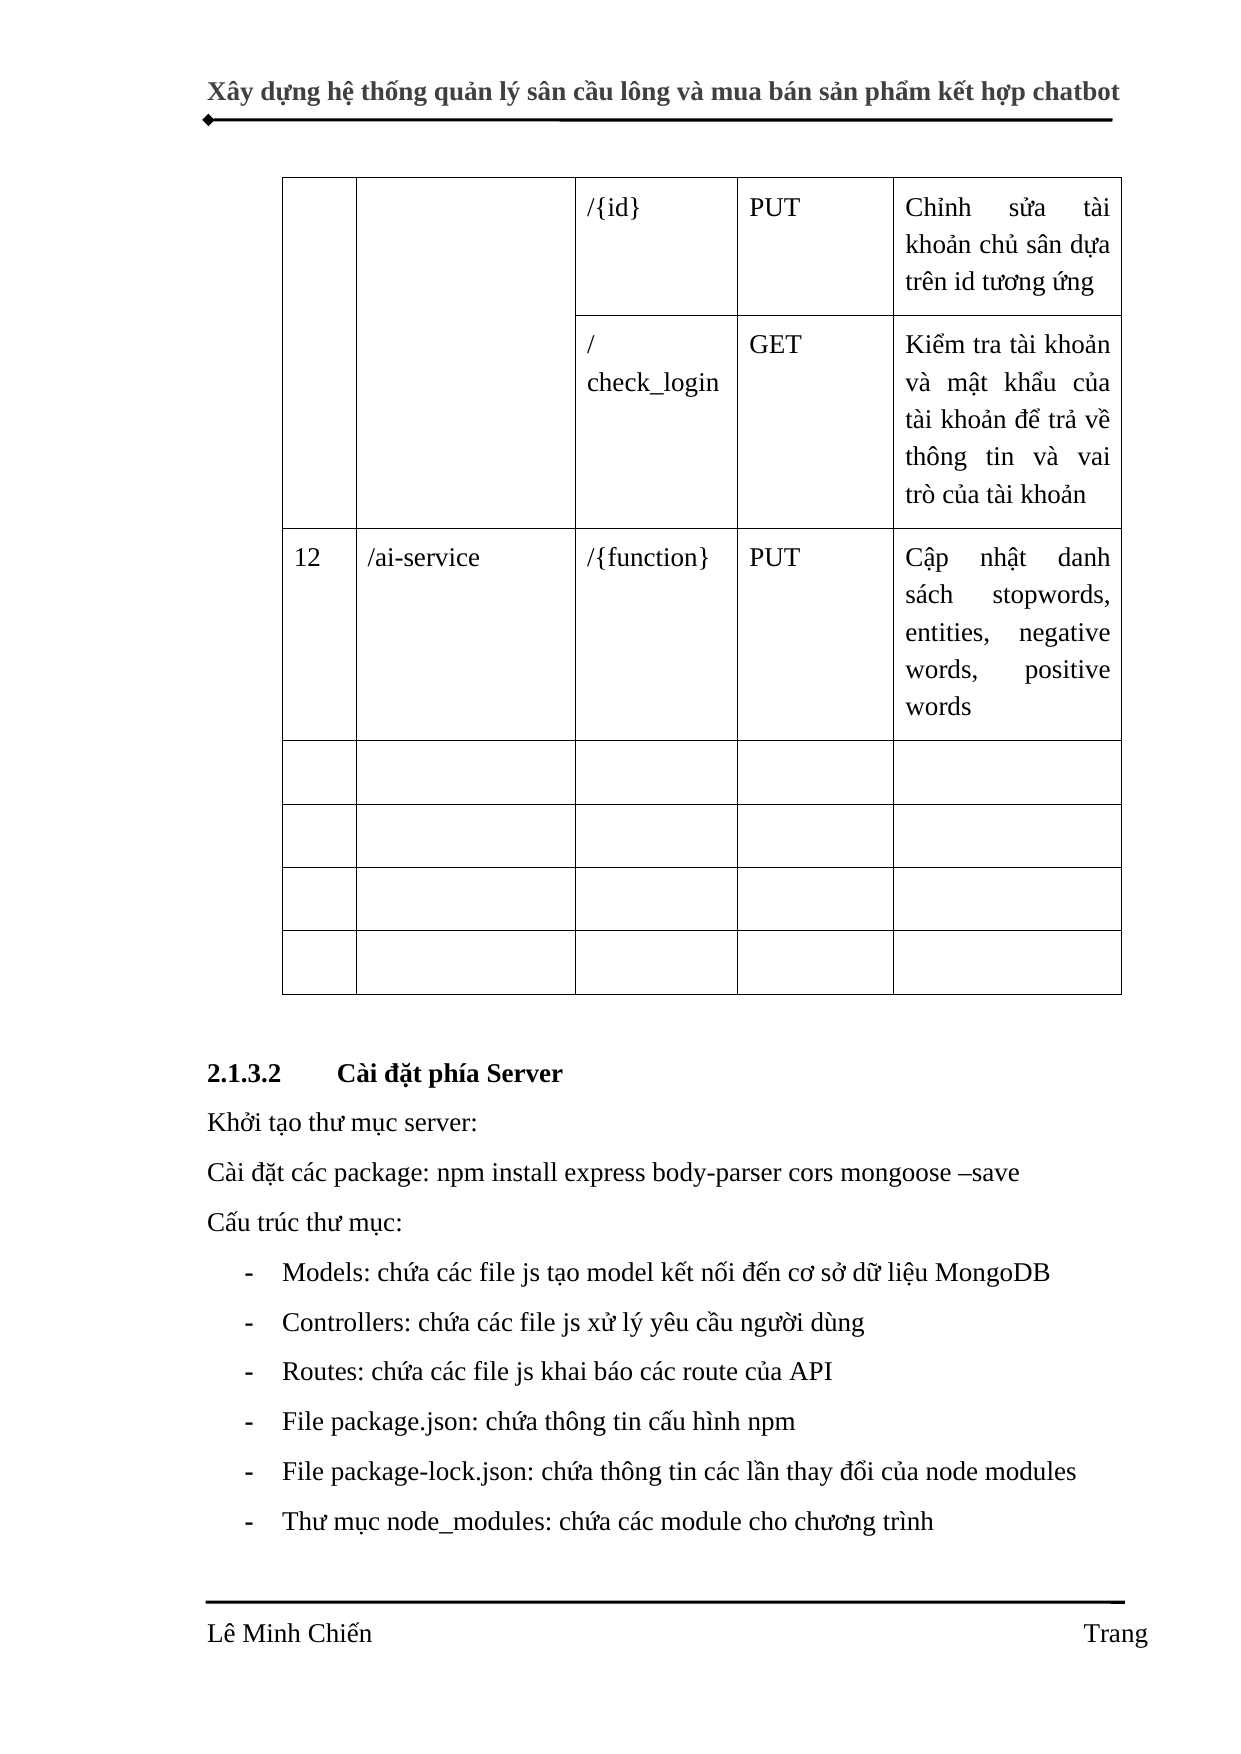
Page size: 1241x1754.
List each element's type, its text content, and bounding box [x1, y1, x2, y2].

table_cell [738, 931, 893, 993]
table_cell Kiểm tra tài khoản và mật khẩu của tài khoản để trả về thông tin và vai trò của tài khoản [894, 316, 1121, 528]
table_cell [283, 741, 356, 803]
table_cell [357, 868, 575, 930]
table_cell PUT [738, 529, 893, 740]
table_cell Cập nhật danh sách stopwords, entities, negative words, positive words [894, 529, 1121, 740]
table_cell [894, 868, 1121, 930]
table_cell [738, 868, 893, 930]
list Routes: chứa các file js khai báo các route của API [244, 1356, 1122, 1387]
table_cell [283, 931, 356, 993]
table_cell /check_login [576, 316, 737, 528]
table_cell [894, 931, 1121, 993]
table_cell [283, 868, 356, 930]
table_cell PUT [738, 178, 893, 315]
table_cell [357, 805, 575, 867]
text Khởi tạo thư mục server: [207, 1107, 1122, 1138]
table_cell /ai-service [357, 529, 575, 740]
table_cell /{id} [576, 178, 737, 315]
text Cấu trúc thư mục: [207, 1206, 1122, 1237]
table_cell /{function} [576, 529, 737, 740]
table_cell [283, 805, 356, 867]
list Controllers: chứa các file js xử lý yêu cầu người dùng [244, 1306, 1122, 1337]
text Cài đặt các package: npm install express body-parser cors mongoose –save [207, 1156, 1122, 1187]
list Models: chứa các file js tạo model kết nối đến cơ sở dữ liệu MongoDB [244, 1256, 1122, 1287]
table_cell [894, 805, 1121, 867]
table_cell 12 [283, 529, 356, 740]
table_cell [357, 931, 575, 993]
table_cell [357, 741, 575, 803]
table_cell [576, 931, 737, 993]
list Thư mục node_modules: chứa các module cho chương trình [244, 1505, 1122, 1536]
table_cell [576, 805, 737, 867]
text Cài đặt phía Server [207, 1057, 1122, 1088]
table_cell GET [738, 316, 893, 528]
table_cell [576, 868, 737, 930]
list File package-lock.json: chứa thông tin các lần thay đổi của node modules [244, 1455, 1122, 1486]
list File package.json: chứa thông tin cấu hình npm [244, 1405, 1122, 1436]
table_cell [738, 741, 893, 803]
table_cell [894, 741, 1121, 803]
table_cell Chỉnh sửa tài khoản chủ sân dựa trên id tương ứng [894, 178, 1121, 315]
table_cell [738, 805, 893, 867]
table_cell [576, 741, 737, 803]
